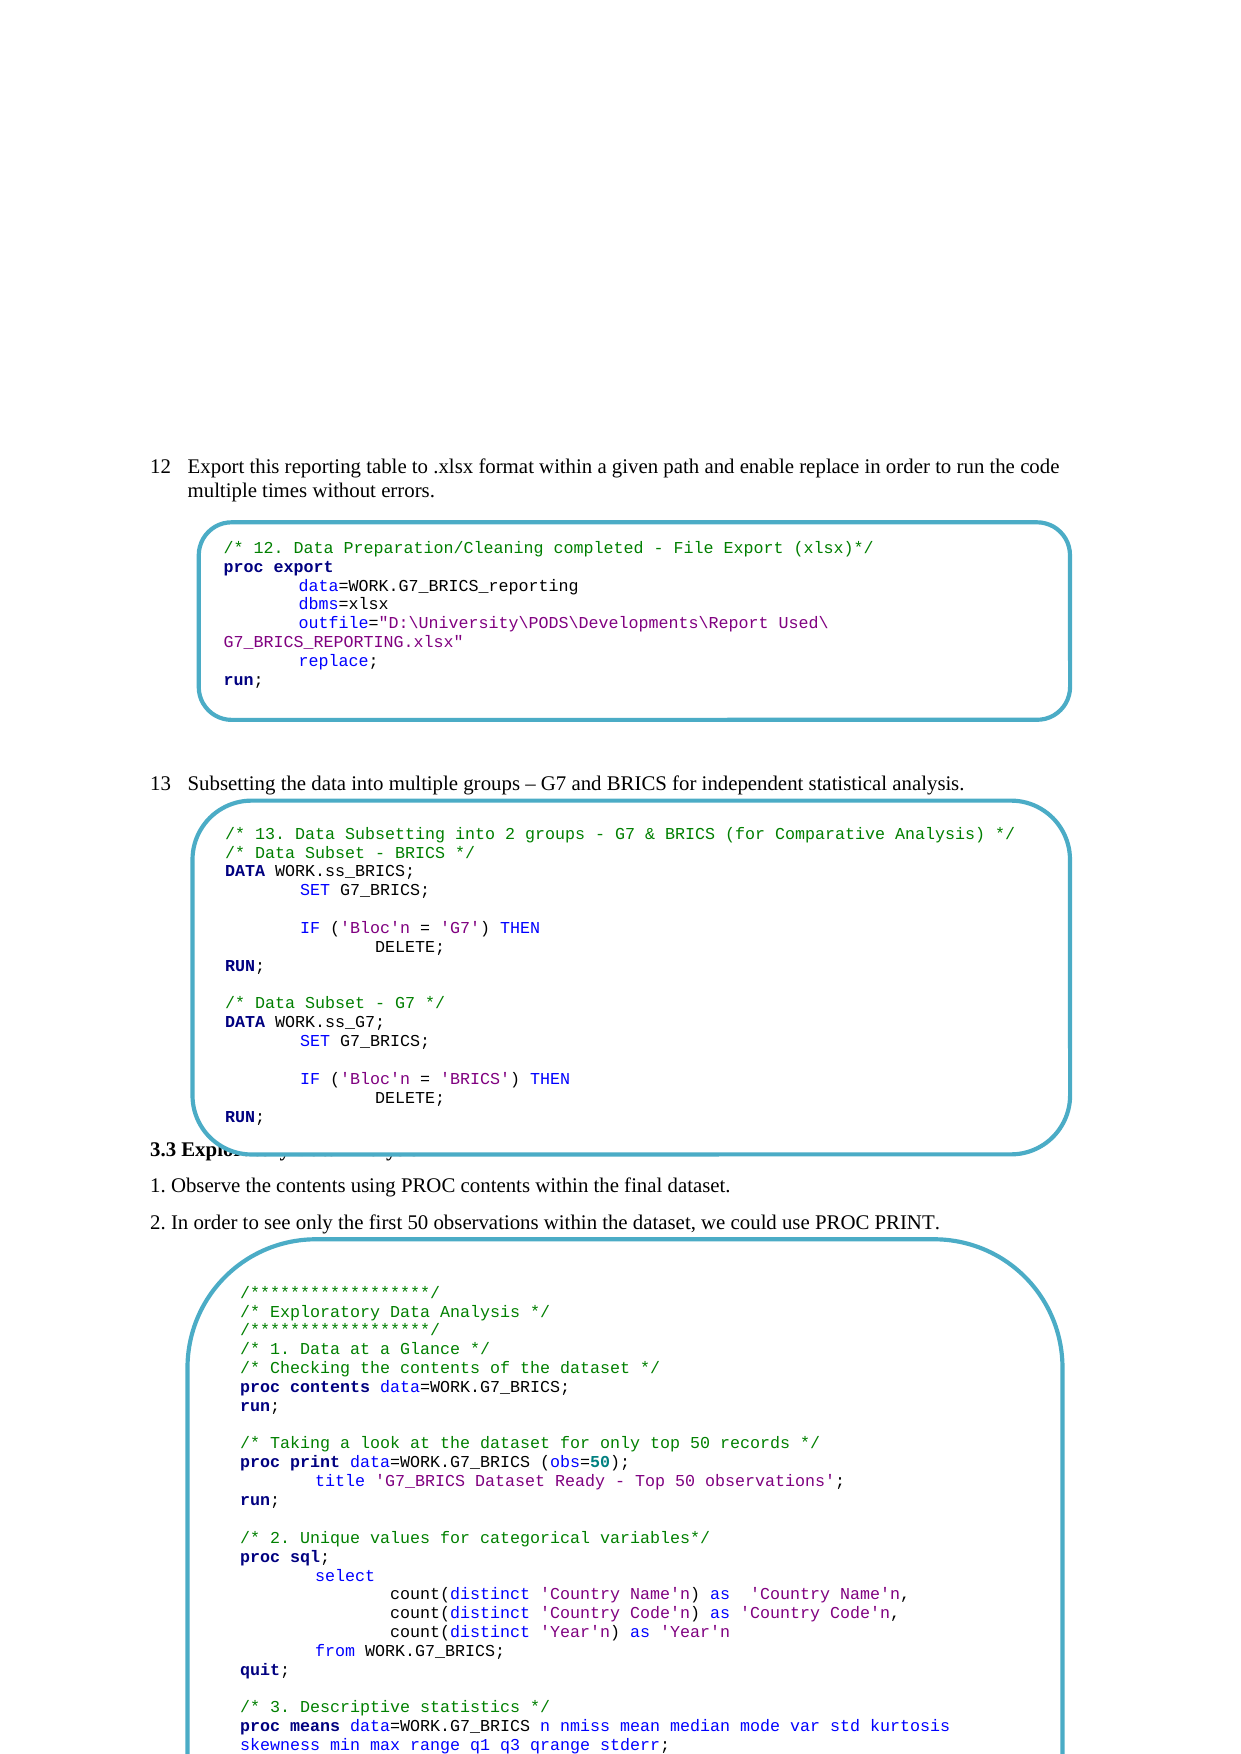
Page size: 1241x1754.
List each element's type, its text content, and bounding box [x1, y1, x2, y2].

text 2. In order to see only the first 50 observations within the dataset, we could use PROC PRINT. [150, 1209, 1090, 1234]
list Subsetting the data into multiple groups – G7 and BRICS for independent statistical analysis. [150, 771, 1090, 795]
text 1. Observe the contents using PROC contents within the final dataset. [150, 1173, 1090, 1197]
subtitle 3.3 Exploratory Data Analysis [150, 1136, 1090, 1161]
list Export this reporting table to .xlsx format within a given path and enable replace in order to run the code multiple times without errors. [150, 454, 1090, 502]
